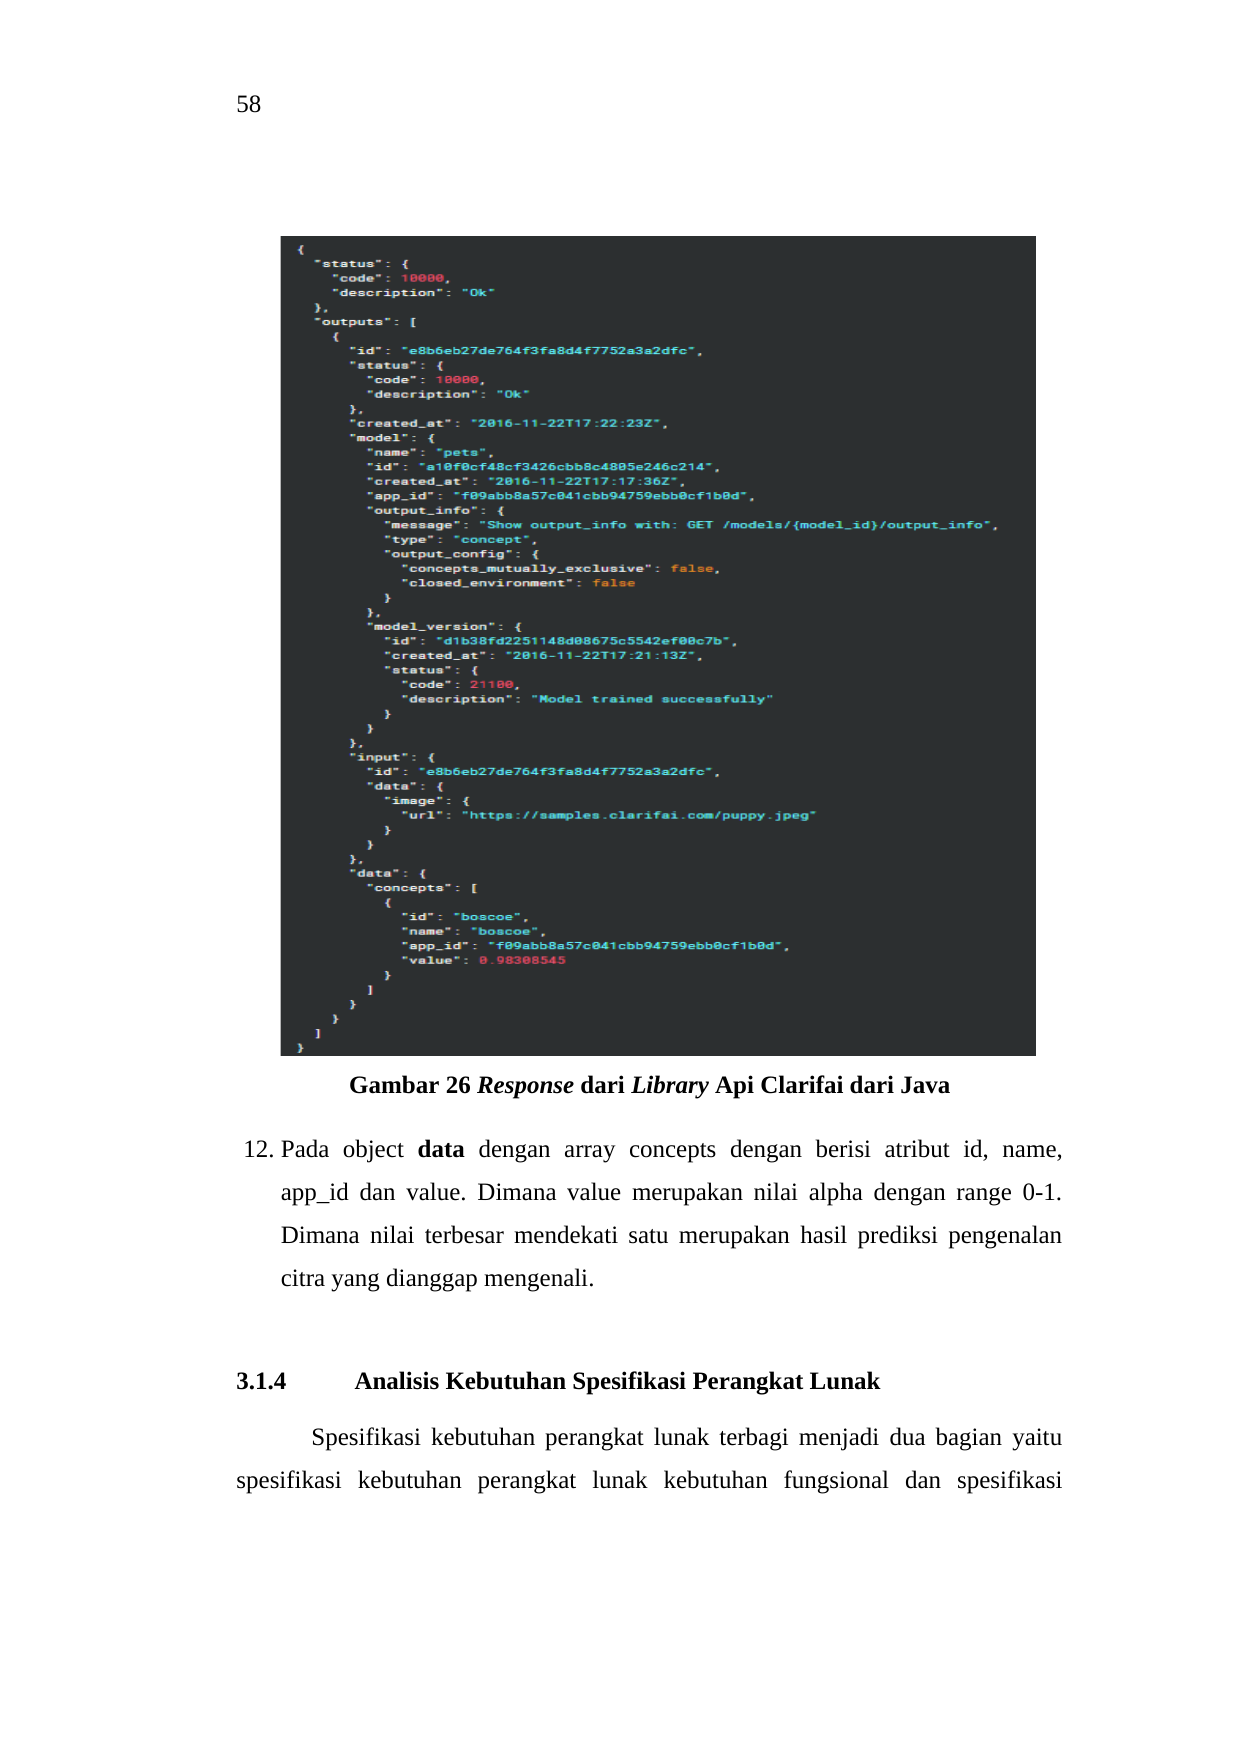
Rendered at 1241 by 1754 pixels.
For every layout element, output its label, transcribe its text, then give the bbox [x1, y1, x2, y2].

subtitle Analisis Kebutuhan Spesifikasi Perangkat Lunak [236, 1366, 1063, 1395]
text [236, 1422, 1063, 1493]
picture [280, 236, 1036, 1056]
list Pada object data dengan array concepts dengan berisi atribut id, name, app_id dan value. Dimana value merupakan nilai alpha dengan range 0-1. Dimana nilai terbesar mendekati satu merupakan hasil prediksi pengenalan citra yang dianggap mengenali. [243, 1134, 1063, 1292]
